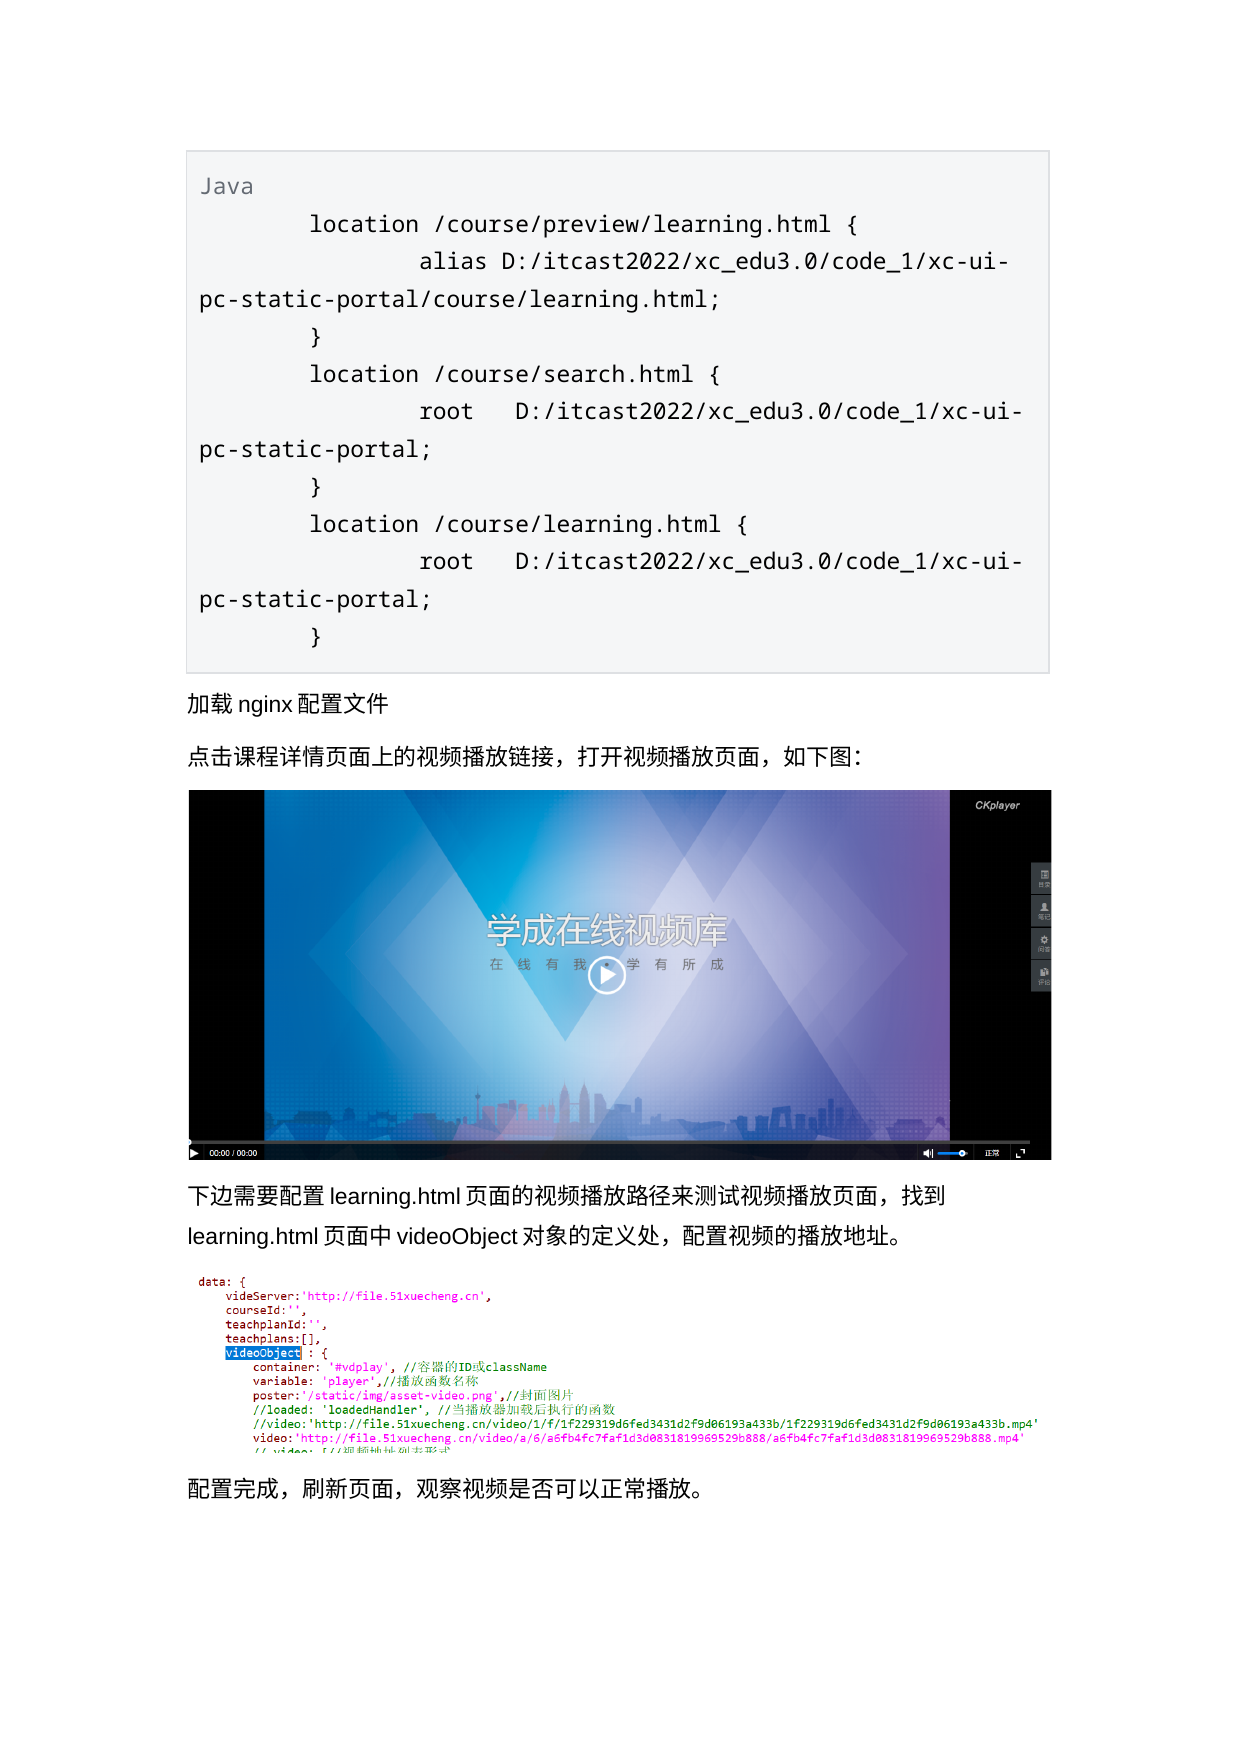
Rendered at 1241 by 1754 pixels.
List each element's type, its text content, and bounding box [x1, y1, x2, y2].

text 点击课程详情页面上的视频播放链接，打开视频播放页面，如下图： [187, 738, 1053, 772]
picture [188, 790, 1052, 1160]
text 加载nginx配置文件 [187, 686, 1053, 719]
table_header Java location /course/preview/learning.html { alias D:/itcast2022/xc_edu3.0/code_1/xc-ui-pc-static-portal/course/learning.html; } location /course/search.html { root D:/itcast2022/xc_edu3.0/code_1/xc-ui-pc-static-portal; } location /course/learning.html { root D:/itcast2022/xc_edu3.0/code_1/xc-ui-pc-static-portal; } [187, 152, 1048, 672]
text 下边需要配置learning.html页面的视频播放路径来测试视频播放页面，找到learning.html页面中videoObject对象的定义处，配置视频的播放地址。 [187, 1178, 1053, 1251]
text 配置完成，刷新页面，观察视频是否可以正常播放。 [187, 1471, 1053, 1504]
picture [188, 1270, 1052, 1453]
